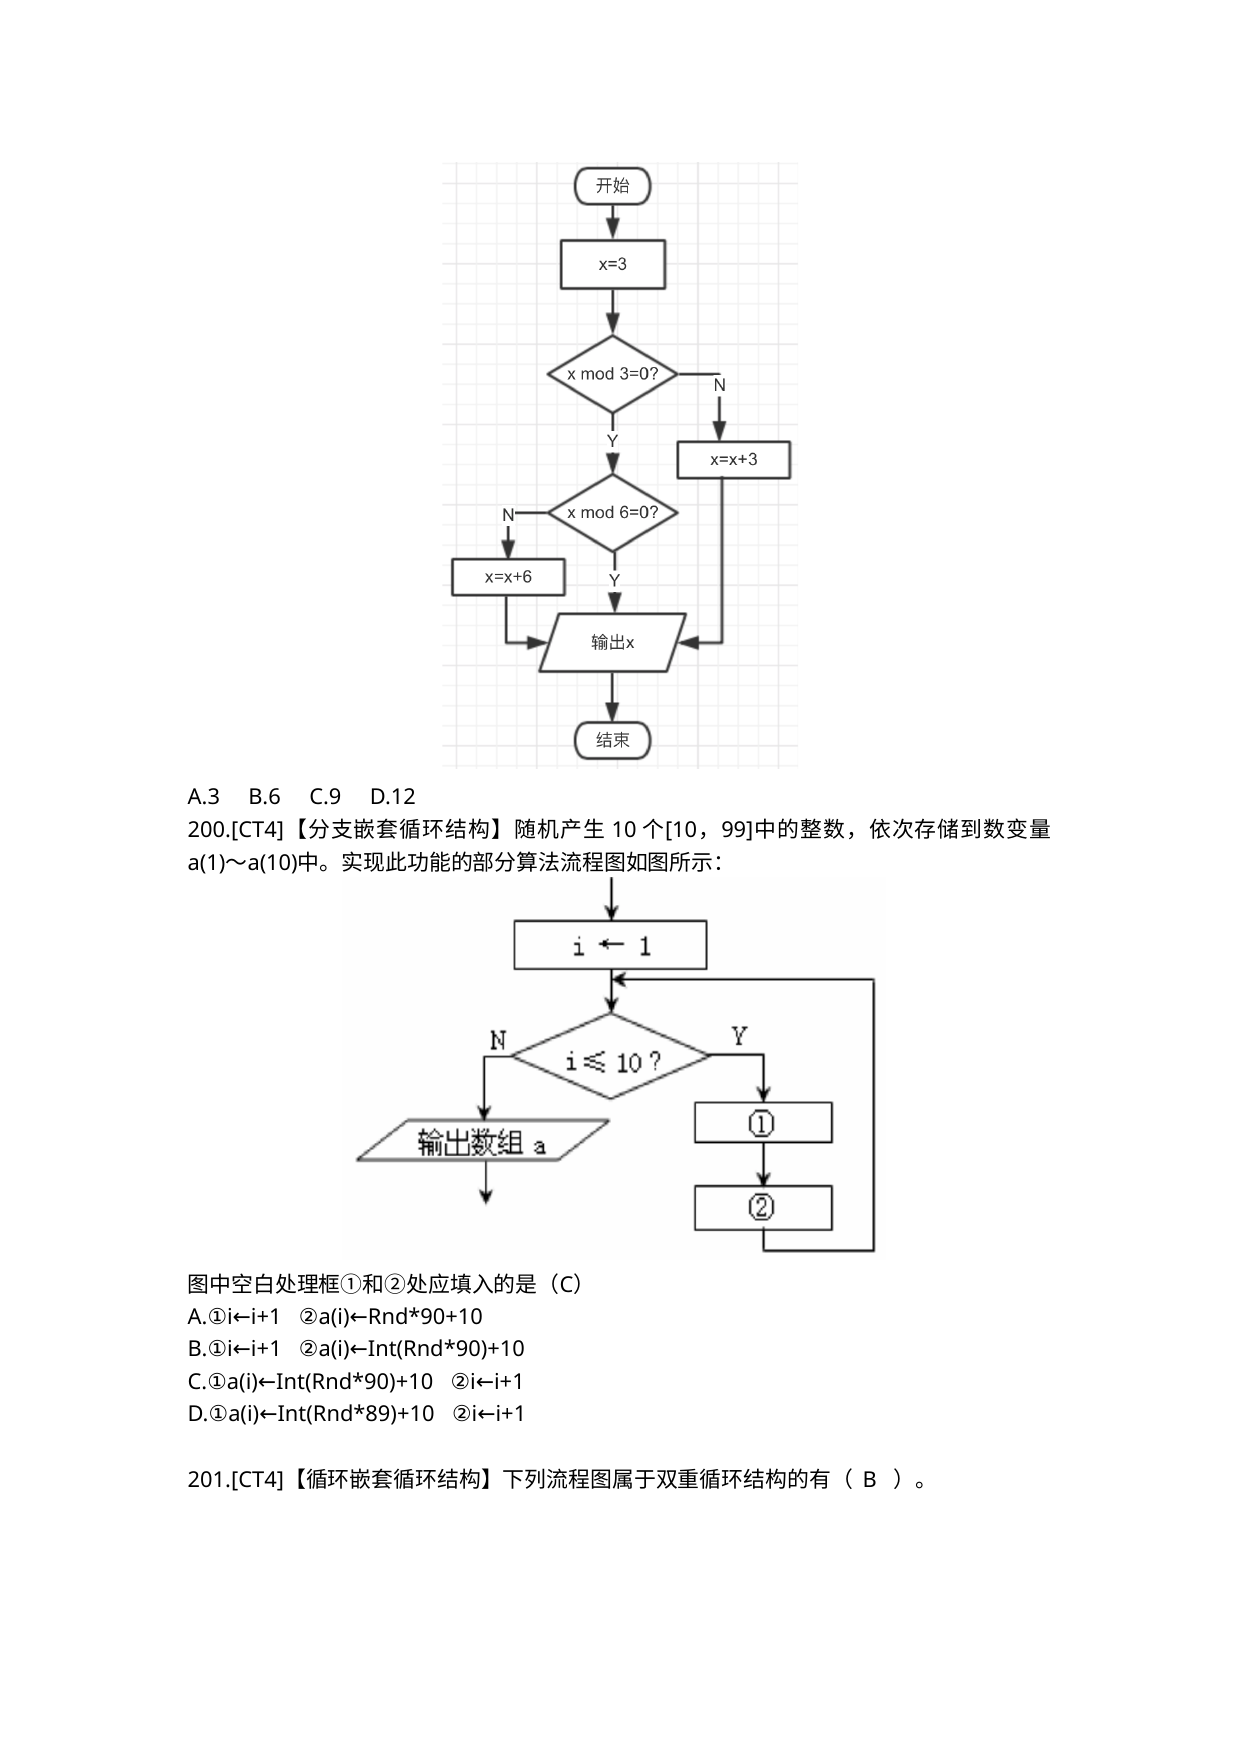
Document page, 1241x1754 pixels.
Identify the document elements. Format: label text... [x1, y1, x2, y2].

picture [442, 162, 799, 769]
text D.①a(i)←Int(Rnd*89)+10 ②i←i+1 [187, 1397, 1053, 1429]
text A.①i←i+1 ②a(i)←Rnd*90+10 [187, 1299, 1053, 1332]
text 图中空白处理框①和②处应填入的是（C） [187, 1267, 1053, 1299]
text 201.[CT4]【循环嵌套循环结构】下列流程图属于双重循环结构的有（ B ）。 [187, 1462, 1053, 1494]
text B.①i←i+1 ②a(i)←Int(Rnd*90)+10 [187, 1332, 1053, 1364]
text A.3 B.6 C.9 D.12 [187, 779, 1053, 812]
text C.①a(i)←Int(Rnd*90)+10 ②i←i+1 [187, 1364, 1053, 1397]
picture [335, 877, 906, 1260]
text 200.[CT4]【分支嵌套循环结构】随机产生10个[10，99]中的整数，依次存储到数变量a(1)～a(10)中。实现此功能的部分算法流程图如图所示： [187, 812, 1053, 877]
